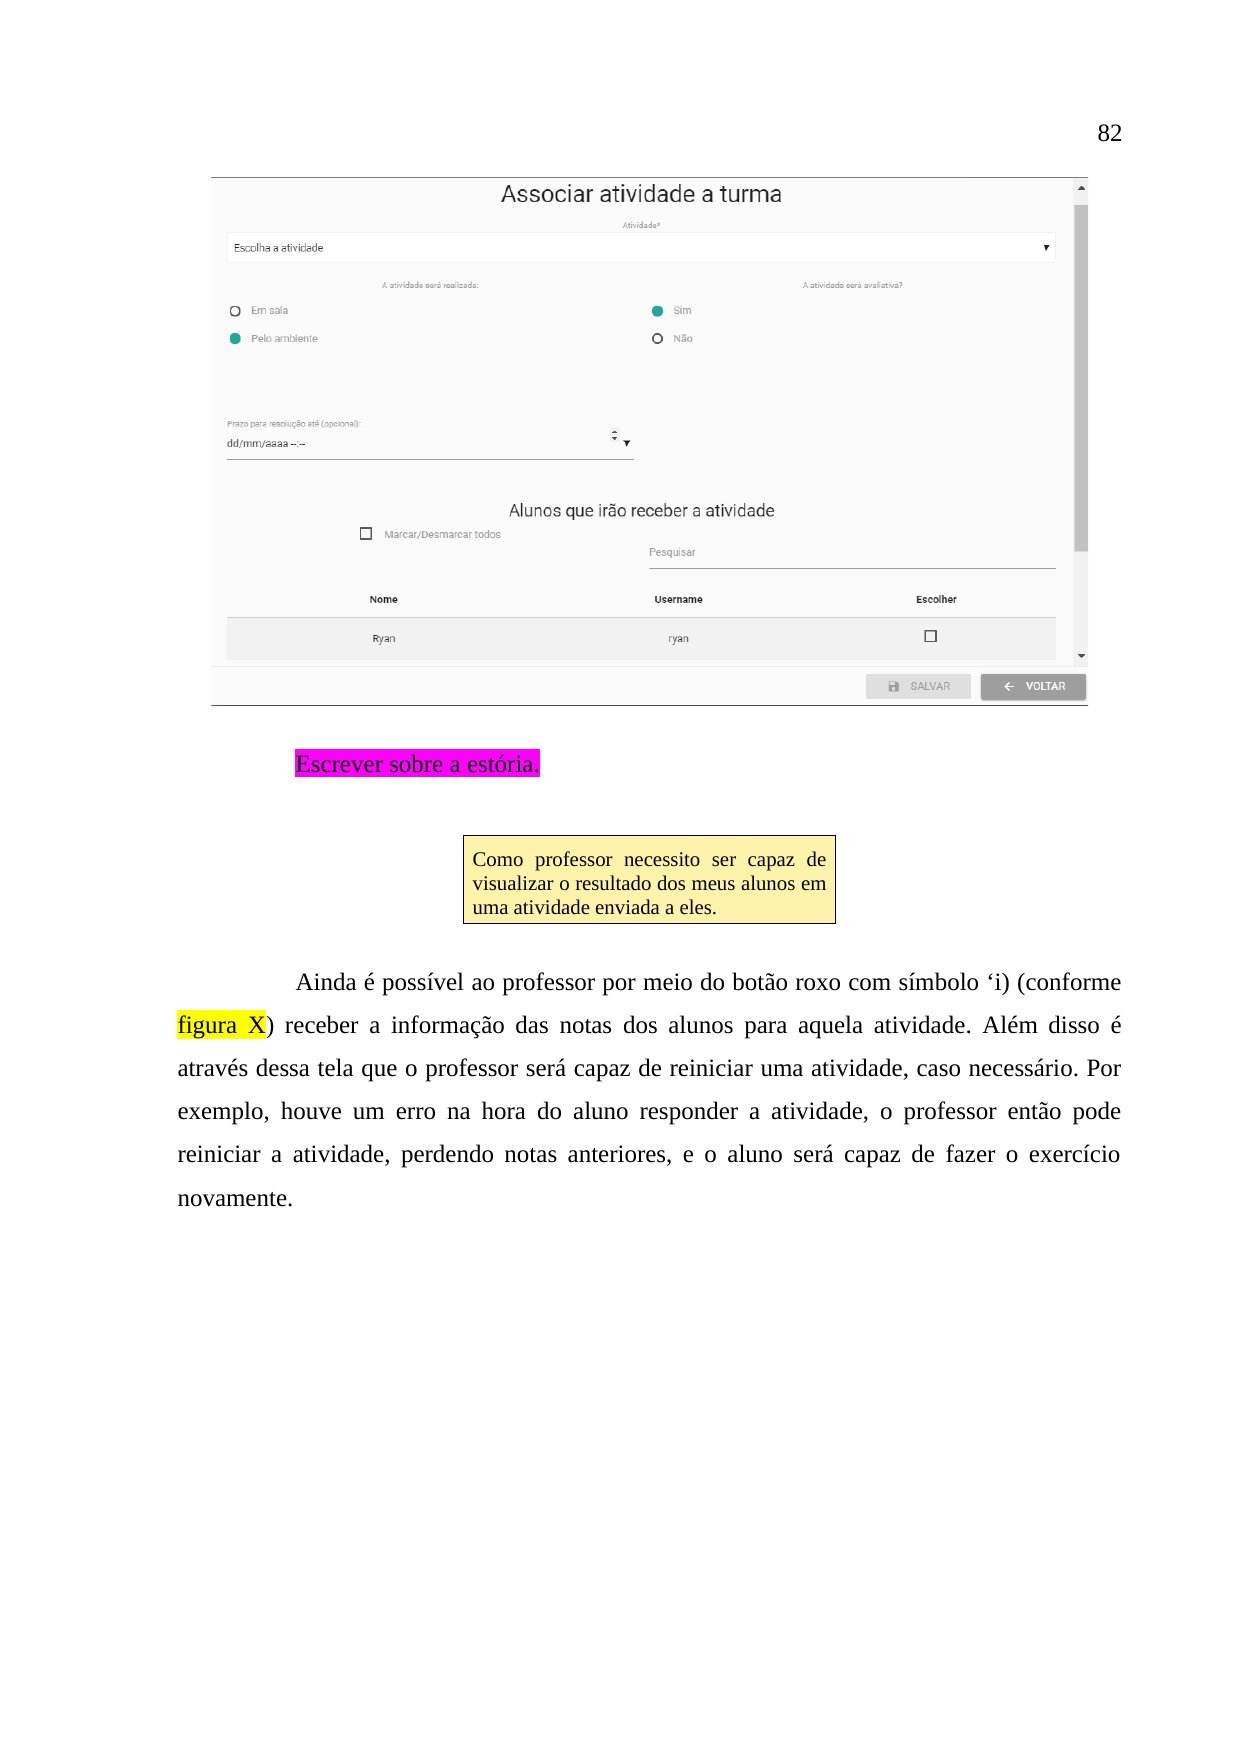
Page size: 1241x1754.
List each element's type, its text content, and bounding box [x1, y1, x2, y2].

text Ainda é possível ao professor por meio do botão roxo com símbolo ‘i) (conforme figura X) receber a informação das notas dos alunos para aquela atividade. Além disso é através dessa tela que o professor será capaz de reiniciar uma atividade, caso necessário. Por exemplo, houve um erro na hora do aluno responder a atividade, o professor então pode reiniciar a atividade, perdendo notas anteriores, e o aluno será capaz de fazer o exercício novamente. [177, 967, 1122, 1211]
picture [211, 177, 1089, 706]
